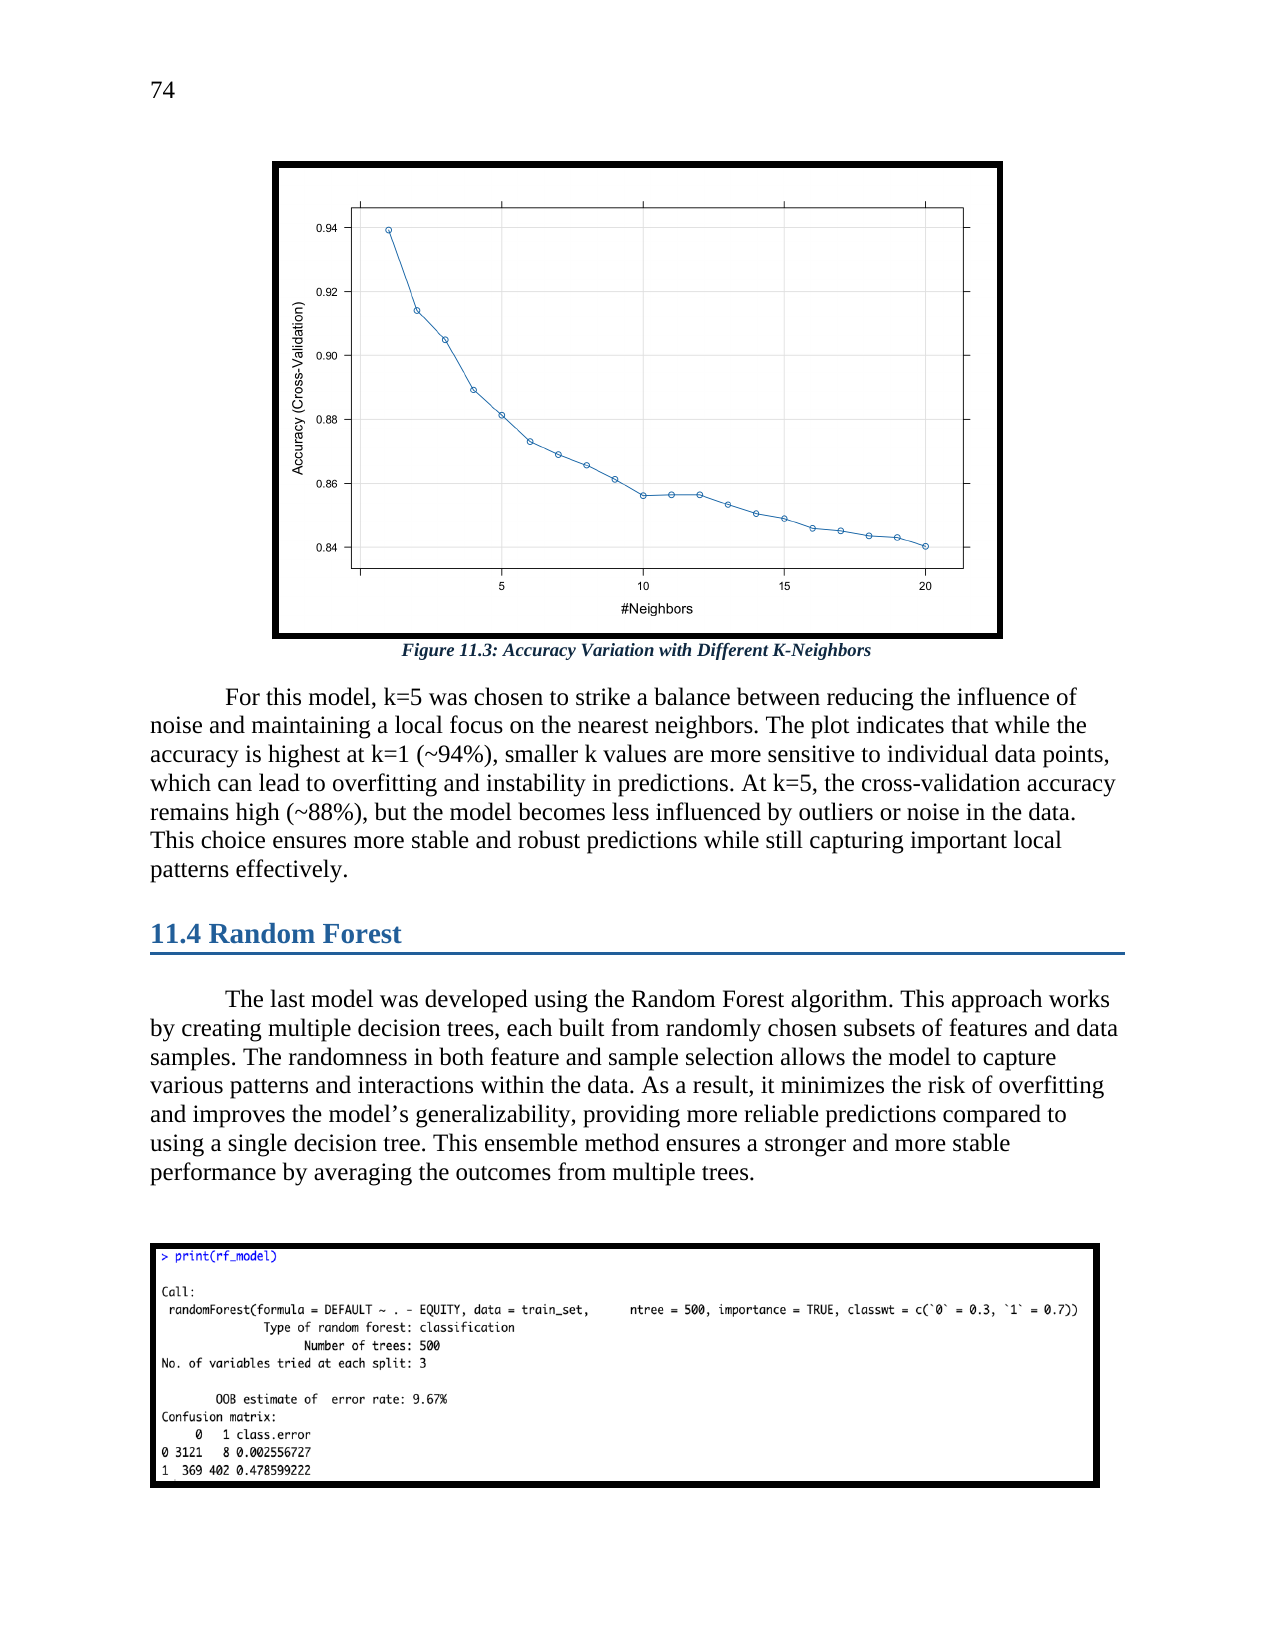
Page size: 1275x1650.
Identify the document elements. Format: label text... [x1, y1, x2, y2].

text For this model, k=5 was chosen to strike a balance between reducing the influence of noise and maintaining a local focus on the nearest neighbors. The plot indicates that while the accuracy is highest at k=1 (~94%), smaller k values are more sensitive to individual data points, which can lead to overfitting and instability in predictions. At k=5, the cross-validation accuracy remains high (~88%), but the model becomes less influenced by outliers or noise in the data. This choice ensures more stable and robust predictions while still capturing important local patterns effectively. [150, 682, 1125, 883]
text The last model was developed using the Random Forest algorithm. This approach works by creating multiple decision trees, each built from randomly chosen subsets of features and data samples. The randomness in both feature and sample selection allows the model to capture various patterns and interactions within the data. As a result, it minimizes the risk of overfitting and improves the model’s generalizability, providing more reliable predictions compared to using a single decision tree. This ensemble method ensures a stronger and more stable performance by averaging the outcomes from multiple trees. [150, 984, 1125, 1185]
picture [279, 168, 997, 633]
subtitle Figure 11.3: Accuracy Variation with Different K-Neighbors [150, 639, 1125, 661]
picture [156, 1249, 1093, 1481]
subtitle 11.4 Random Forest [150, 917, 1125, 952]
